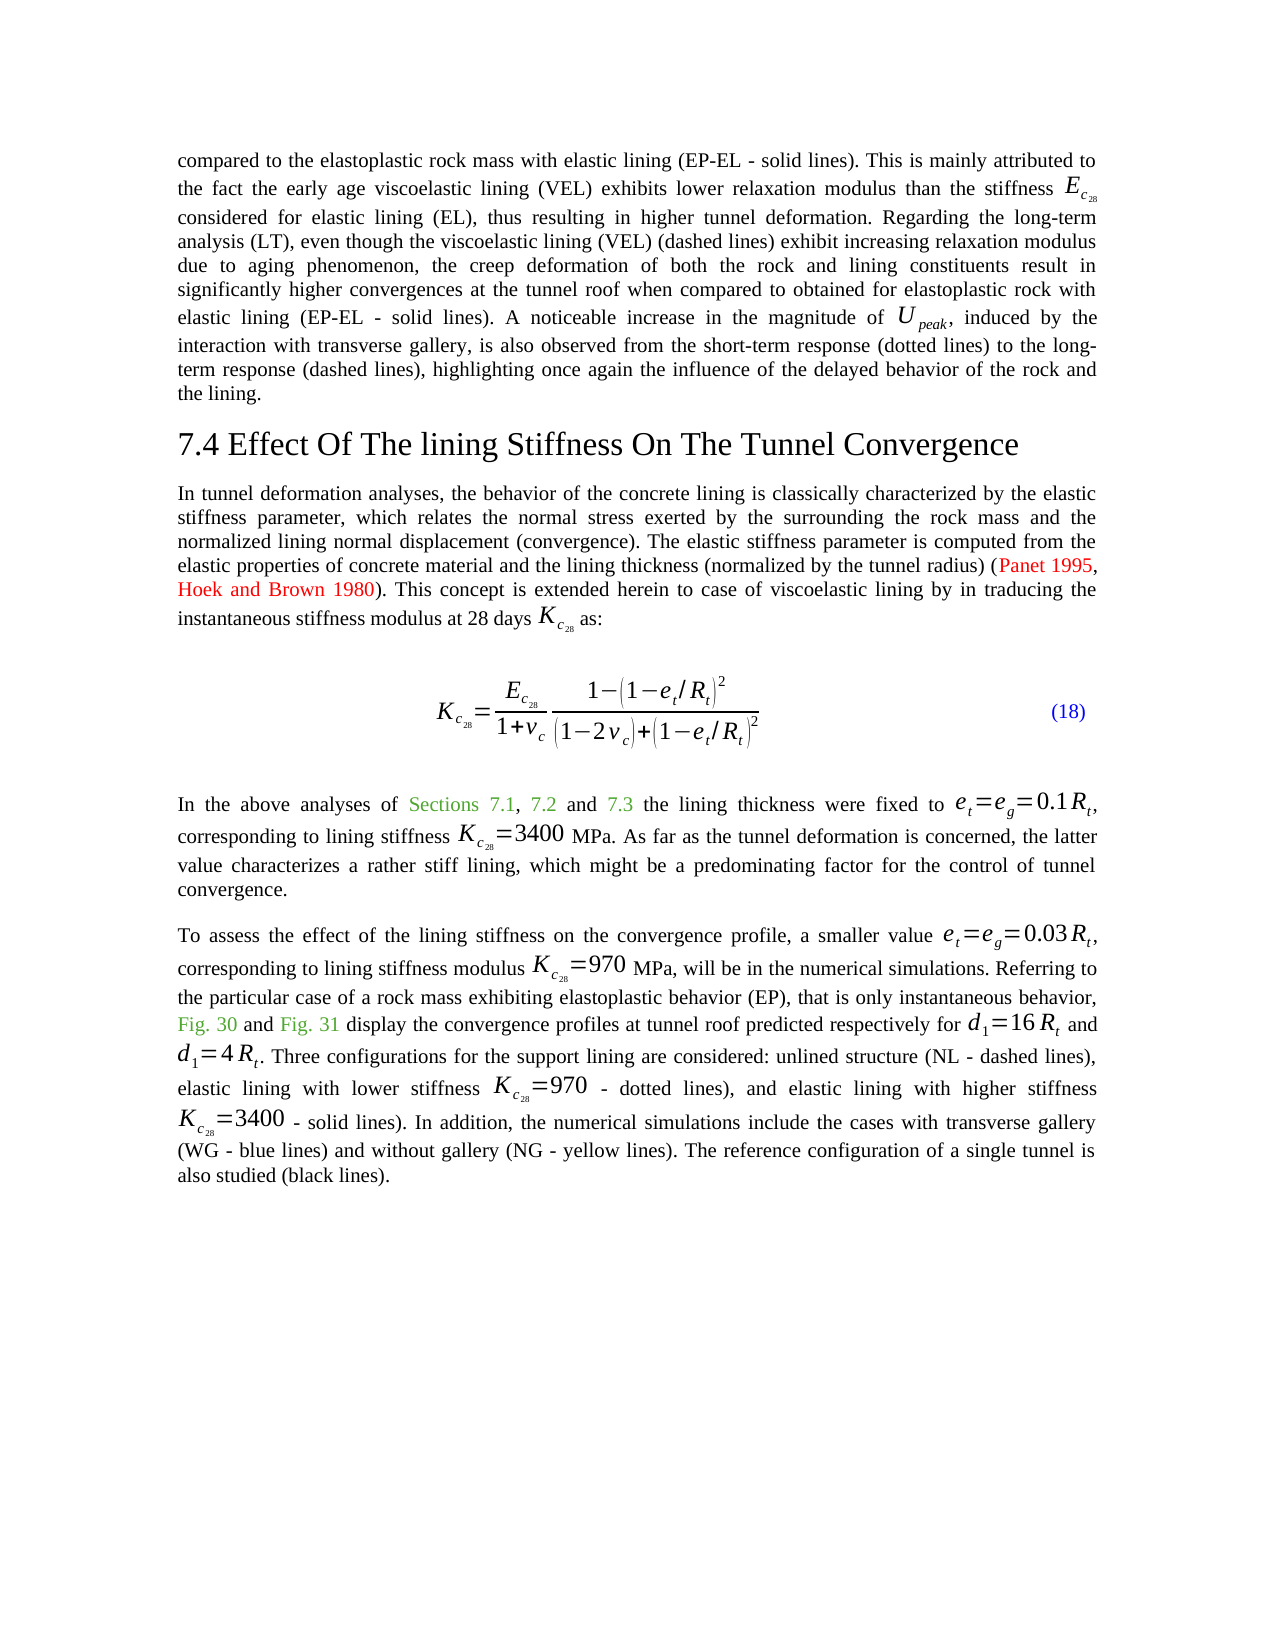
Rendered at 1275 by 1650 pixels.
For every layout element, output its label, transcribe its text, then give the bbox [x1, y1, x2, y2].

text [177, 148, 1098, 405]
subtitle 7.4 Effect Of The lining Stiffness On The Tunnel Convergence [177, 424, 1098, 462]
text In the above analyses of Sections 7.1, 7.2 and 7.3 the lining thickness were fixed to , corresponding to lining stiffness MPa. As far as the tunnel deformation is concerned, the latter value characterizes a rather stiff lining, which might be a predominating factor for the control of tunnel convergence. [177, 788, 1098, 901]
text To assess the effect of the lining stiffness on the convergence profile, a smaller value , corresponding to lining stiffness modulus MPa, will be in the numerical simulations. Referring to the particular case of a rock mass exhibiting elastoplastic behavior (EP), that is only instantaneous behavior, Fig. 30 and Fig. 31 display the convergence profiles at tunnel roof predicted respectively for and . Three configurations for the support lining are considered: unlined structure (NL - dashed lines), elastic lining with lower stiffness - dotted lines), and elastic lining with higher stiffness - solid lines). In addition, the numerical simulations include the cases with transverse gallery (WG - blue lines) and without gallery (NG - yellow lines). The reference configuration of a single tunnel is also studied (black lines). [177, 920, 1098, 1187]
table_header (18) [1018, 654, 1097, 769]
table_header [177, 654, 1018, 769]
text In tunnel deformation analyses, the behavior of the concrete lining is classically characterized by the elastic stiffness parameter, which relates the normal stress exerted by the surrounding the rock mass and the normalized lining normal displacement (convergence). The elastic stiffness parameter is computed from the elastic properties of concrete material and the lining thickness (normalized by the tunnel radius) (Panet 1995, Hoek and Brown 1980). This concept is extended herein to case of viscoelastic lining by in traducing the instantaneous stiffness modulus at 28 days as: [177, 481, 1098, 635]
